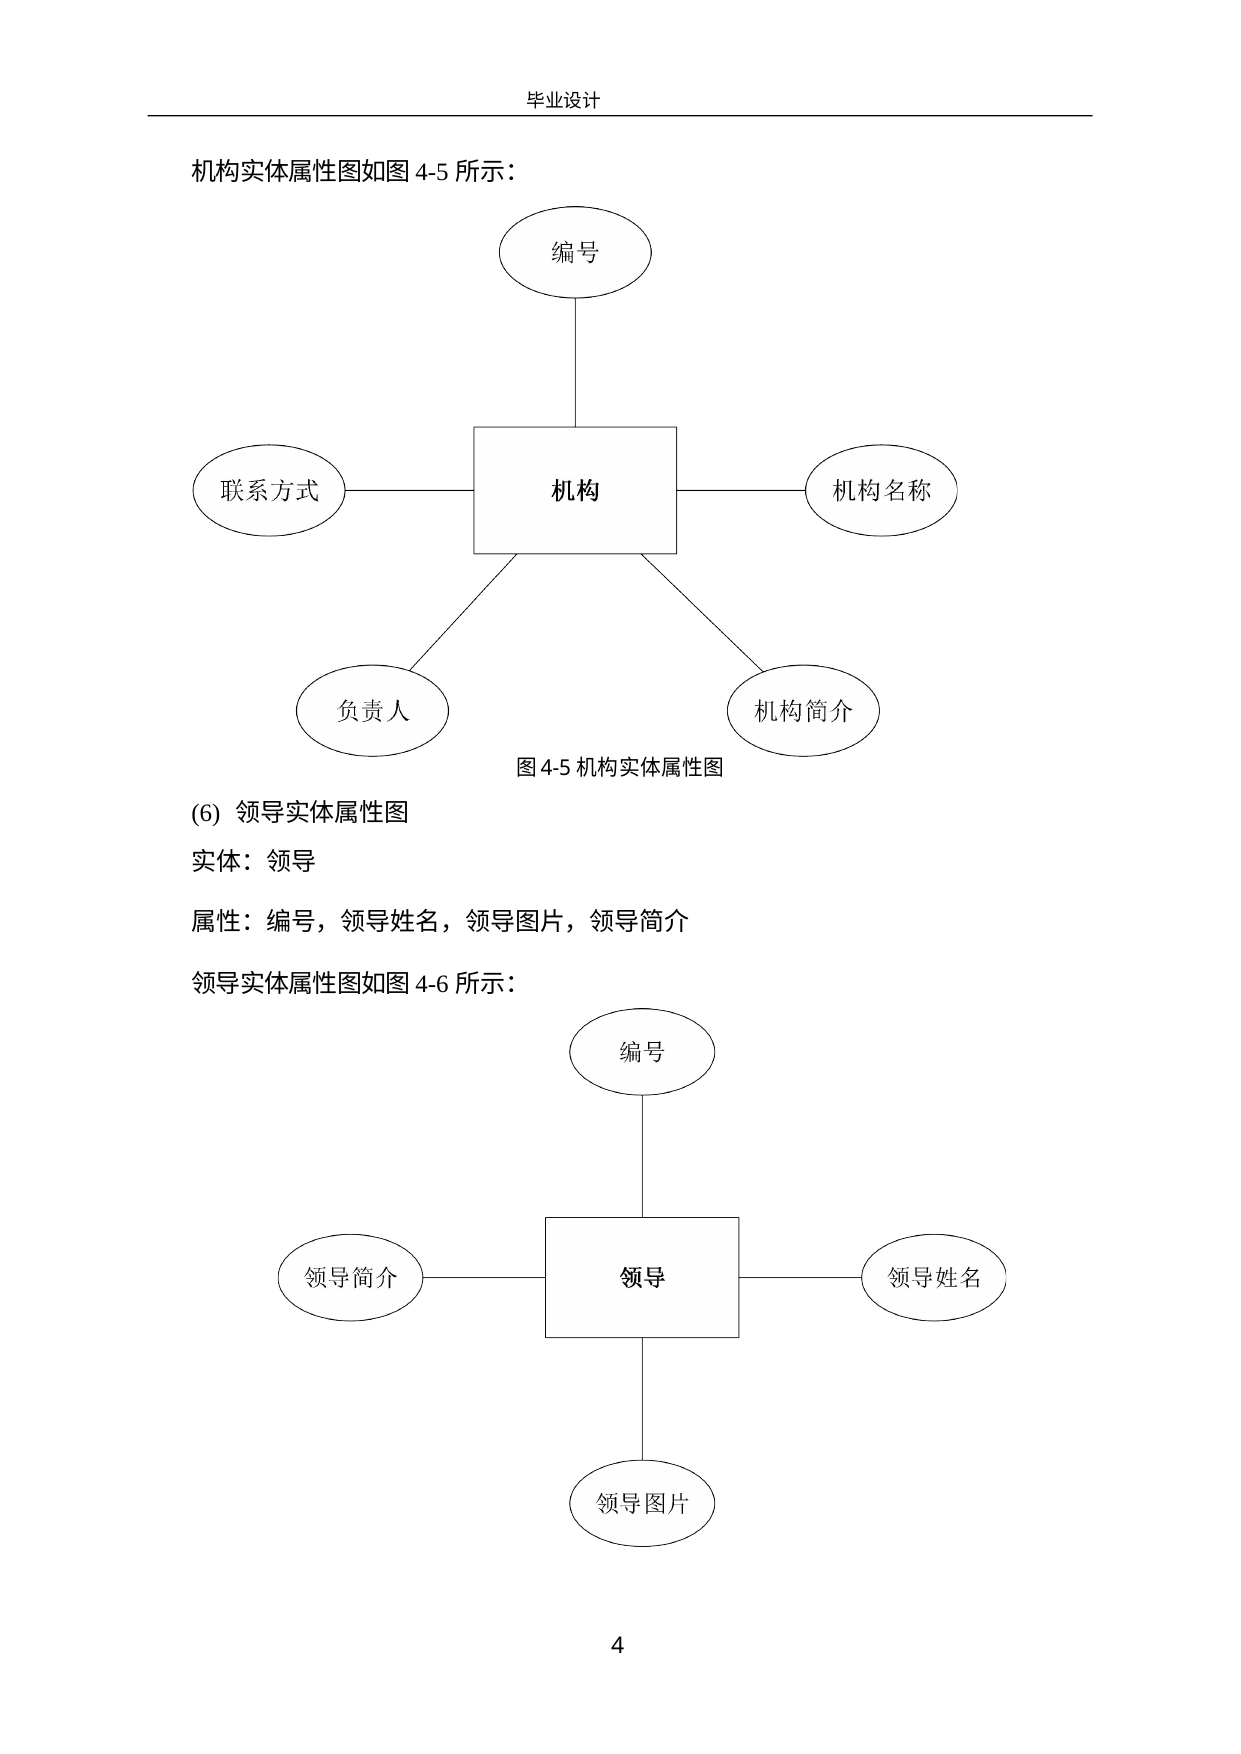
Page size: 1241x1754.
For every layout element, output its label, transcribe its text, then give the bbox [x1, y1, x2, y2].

text 机构实体属性图如图 4-5 所示： [191, 151, 1146, 187]
picture [277, 1008, 1007, 1547]
picture [192, 206, 958, 757]
text 属性：编号，领导姓名，领导图片，领导简介领导实体属性图如图 4-6 所示： [191, 901, 691, 999]
list 领导实体属性图实体：领导 [191, 793, 410, 877]
